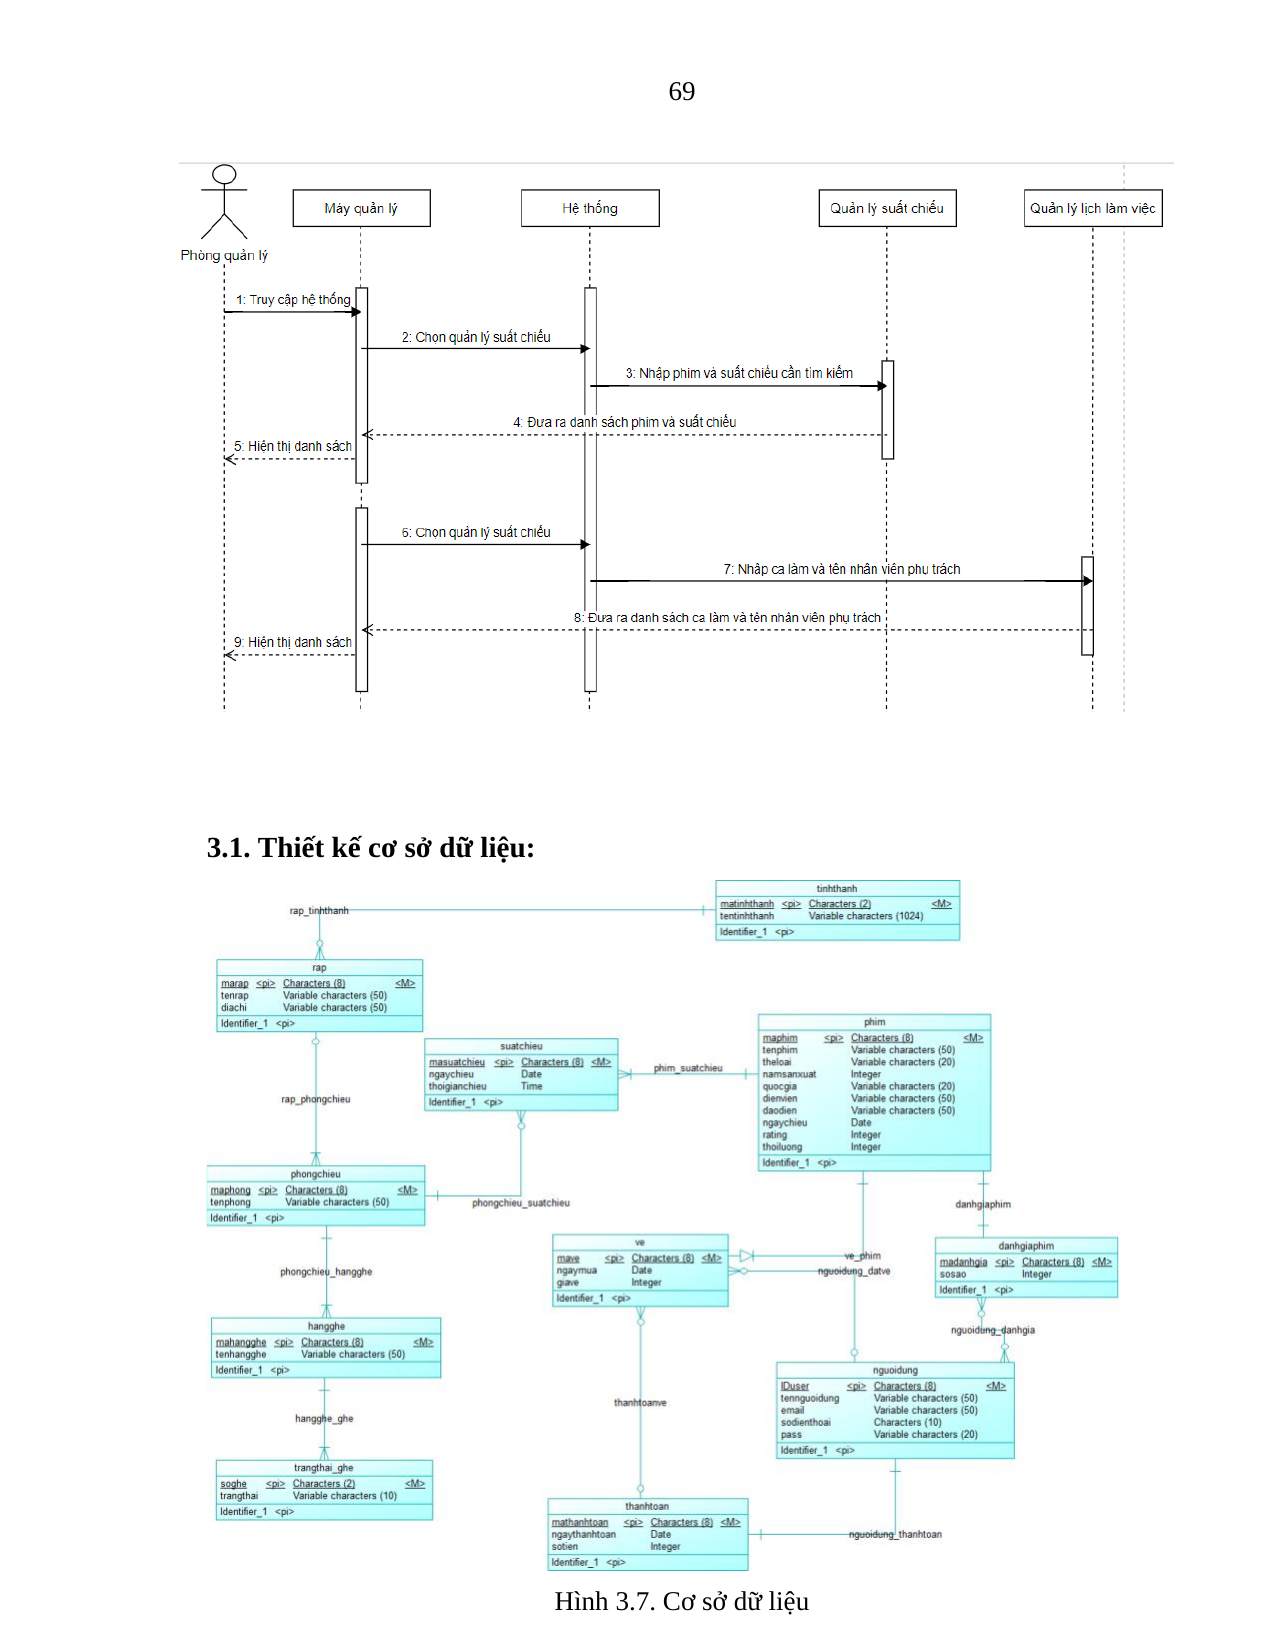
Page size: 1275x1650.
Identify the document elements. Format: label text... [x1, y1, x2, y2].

subtitle Thiết kế cơ sở dữ liệu: [207, 830, 1179, 864]
picture [206, 880, 1119, 1571]
text Hình 3.7. Cơ sở dữ liệu [286, 1571, 1078, 1616]
picture [179, 162, 1174, 712]
